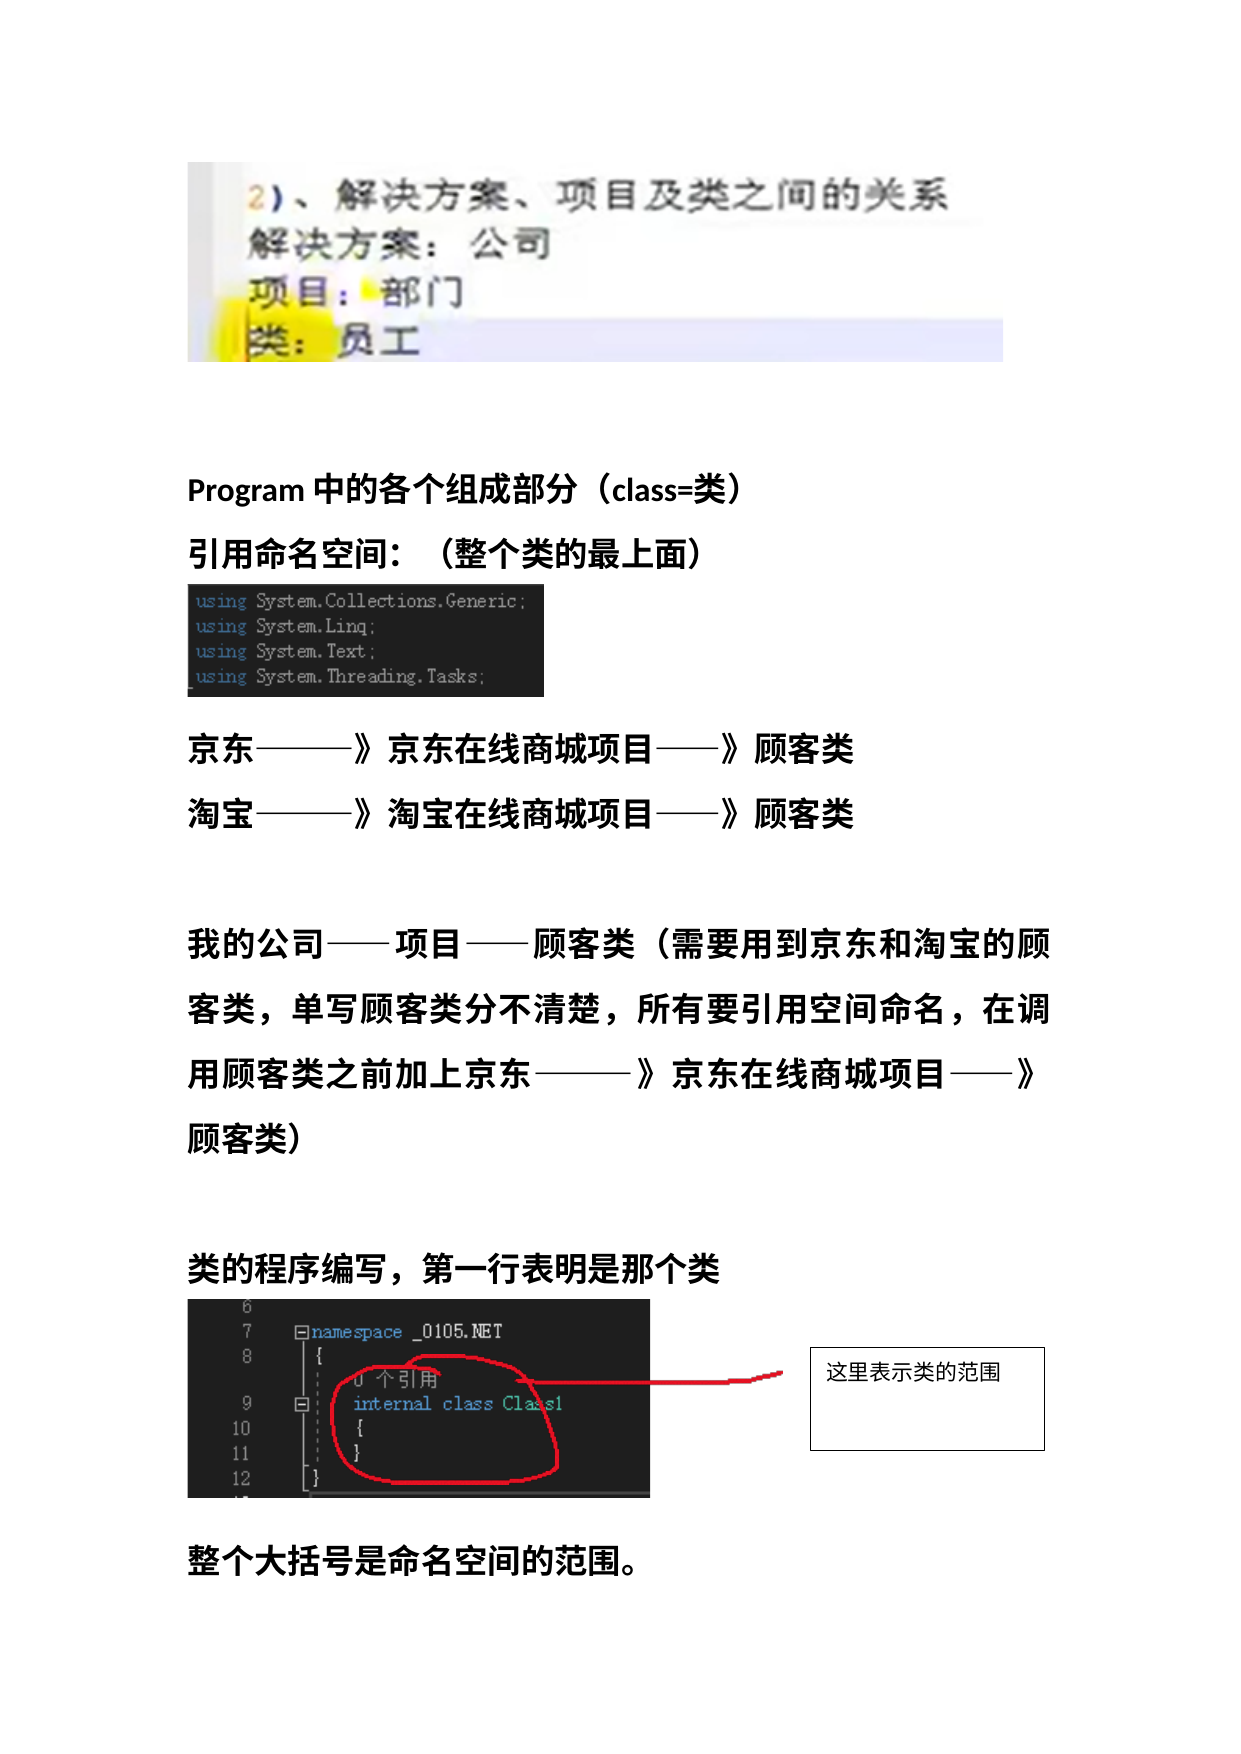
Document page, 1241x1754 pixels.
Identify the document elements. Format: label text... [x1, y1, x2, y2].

text 我的公司——项目——顾客类（需要用到京东和淘宝的顾客类，单写顾客类分不清楚，所有要引用空间命名，在调用顾客类之前加上京东———》京东在线商城项目——》顾客类） [187, 909, 1053, 1169]
picture [187, 162, 1004, 362]
picture [187, 1299, 783, 1498]
text 京东———》京东在线商城项目——》顾客类 [187, 714, 1053, 779]
text Program中的各个组成部分（class=类） [187, 454, 1053, 519]
text 淘宝———》淘宝在线商城项目——》顾客类 [187, 779, 1053, 844]
picture [187, 584, 544, 697]
text 类的程序编写，第一行表明是那个类 [187, 1234, 1053, 1299]
text 整个大括号是命名空间的范围。 [187, 1527, 1053, 1592]
text 引用命名空间：（整个类的最上面） [187, 519, 1053, 584]
